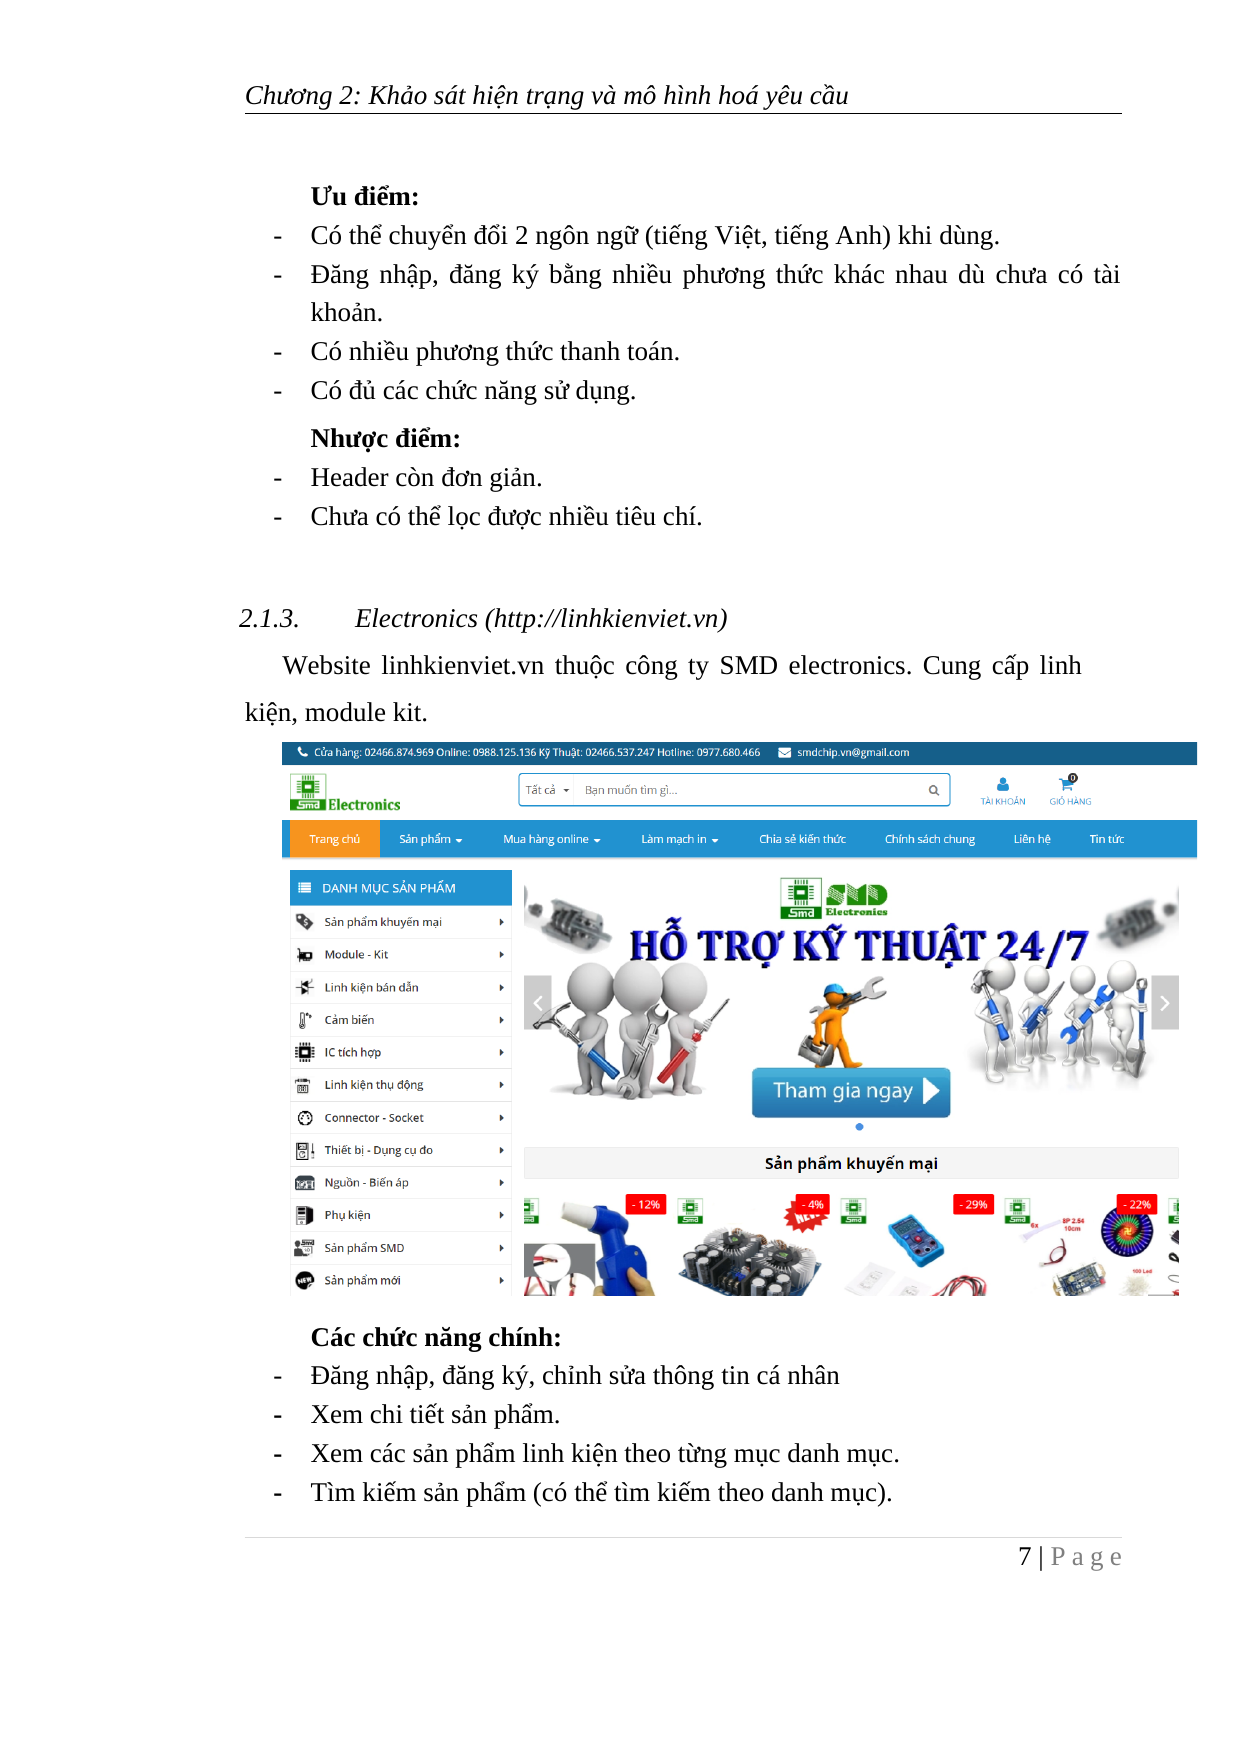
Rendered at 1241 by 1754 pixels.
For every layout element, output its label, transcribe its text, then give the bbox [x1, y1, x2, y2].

picture [282, 742, 1198, 1296]
list Có nhiều phương thức thanh toán. [273, 335, 1122, 367]
list Ưu điểm: [310, 180, 1122, 211]
list Có đủ các chức năng sử dụng. [273, 374, 1122, 405]
list Electronics (http://linhkienviet.vn) [239, 602, 1083, 634]
list Đăng nhập, đăng ký bằng nhiều phương thức khác nhau dù chưa có tài khoản. [273, 258, 1122, 328]
list Các chức năng chính: [251, 1321, 1122, 1352]
list Có thể chuyển đổi 2 ngôn ngữ (tiếng Việt, tiếng Anh) khi dùng. [273, 219, 1122, 250]
list Header còn đơn giản. [273, 461, 1122, 492]
list Xem các sản phẩm linh kiện theo từng mục danh mục. [273, 1437, 1122, 1468]
list Đăng nhập, đăng ký, chỉnh sửa thông tin cá nhân [273, 1359, 1122, 1391]
list Tìm kiếm sản phẩm (có thể tìm kiếm theo danh mục). [273, 1476, 1122, 1507]
list Chưa có thể lọc được nhiều tiêu chí. [273, 500, 1083, 531]
text Website linhkienviet.vn thuộc công ty SMD electronics. Cung cấp linh kiện, module kit. [244, 649, 1083, 727]
list Xem chi tiết sản phẩm. [273, 1398, 1122, 1429]
list Nhược điểm: [251, 422, 1122, 453]
